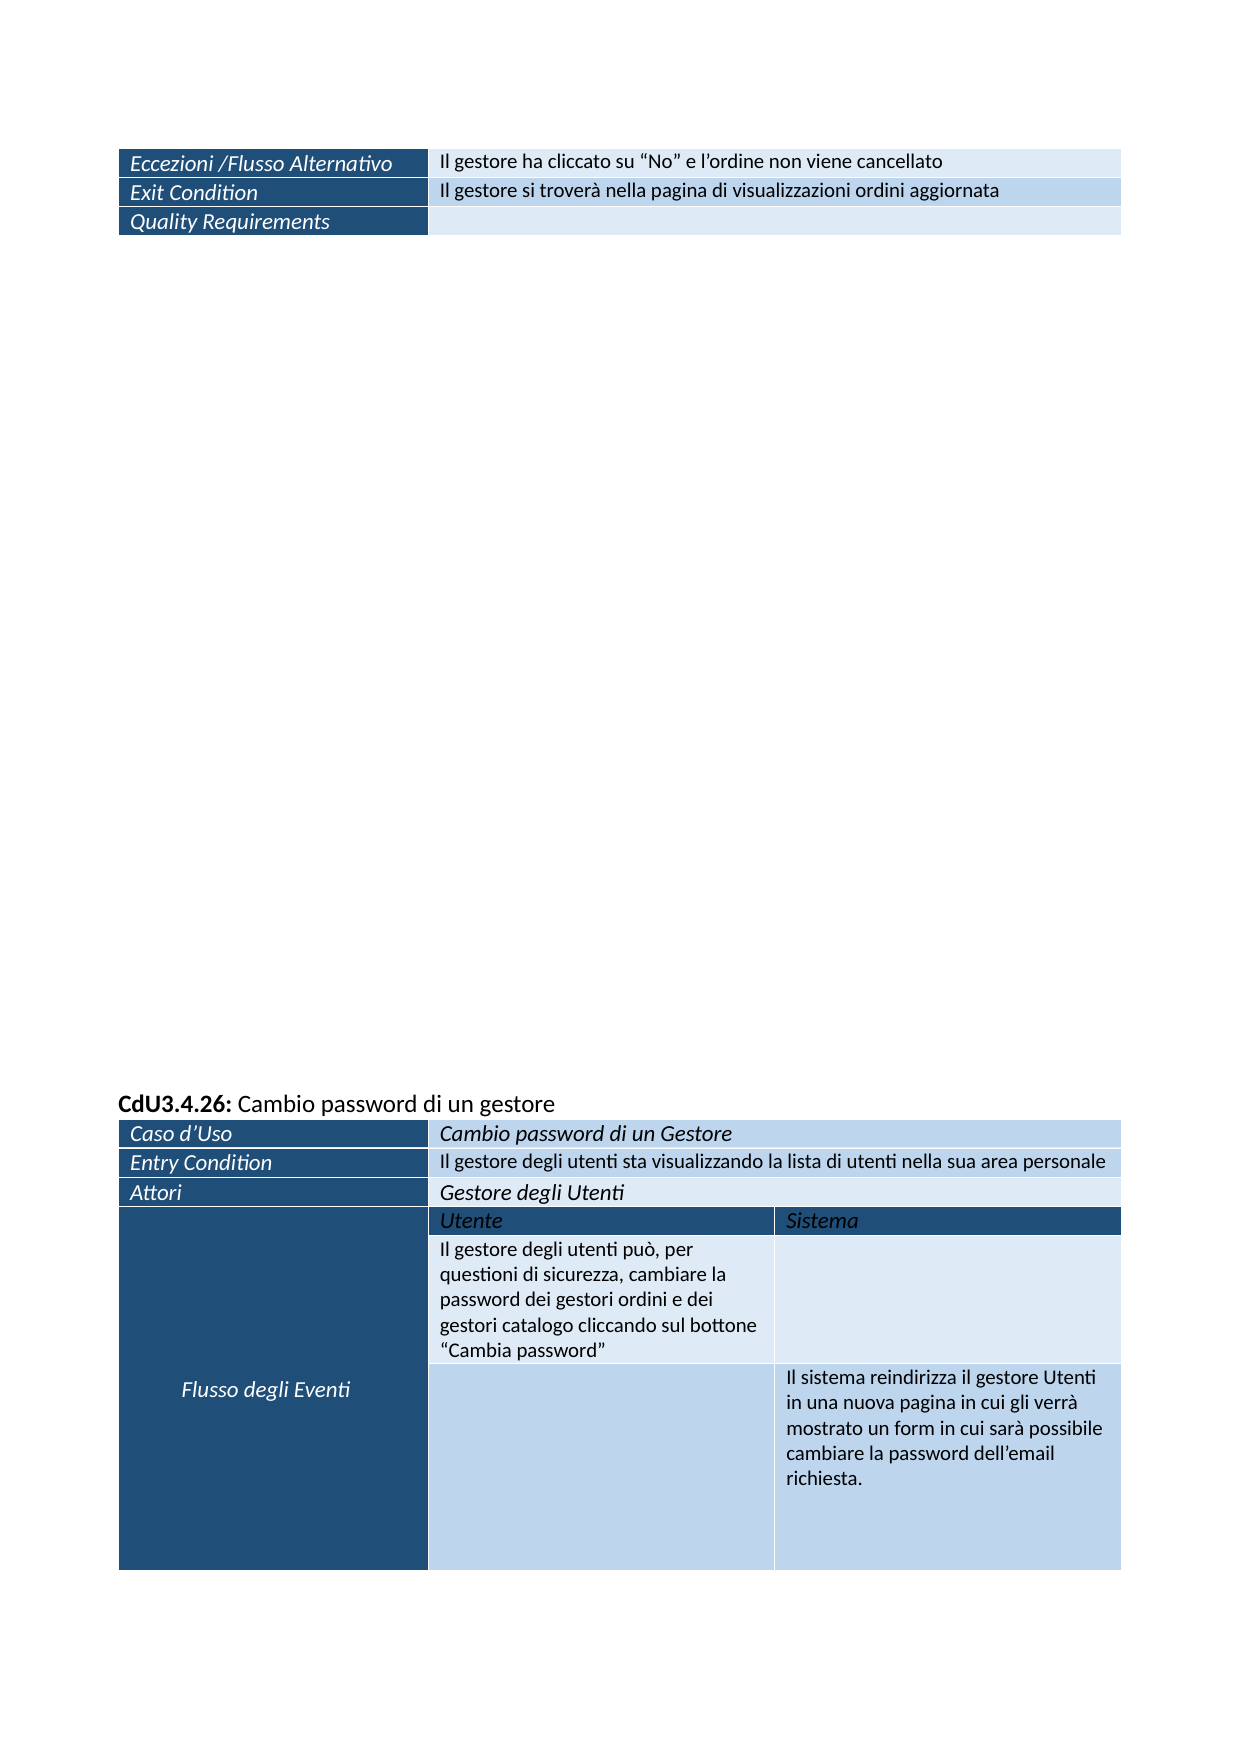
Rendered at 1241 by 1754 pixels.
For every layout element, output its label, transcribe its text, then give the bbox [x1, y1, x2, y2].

table_cell Flusso degli Eventi [119, 1207, 428, 1570]
table_cell Exit Condition [119, 178, 428, 206]
table_cell Il sistema reindirizza il gestore Utenti in una nuova pagina in cui gli verrà mostrato un form in cui sarà possibile cambiare la password dell’email richiesta. [775, 1364, 1121, 1570]
table_cell Entry Condition [119, 1149, 428, 1177]
table_header Caso d’Uso [119, 1120, 428, 1147]
table_cell Attori [119, 1178, 428, 1206]
table_cell Gestore degli Utenti [429, 1178, 1121, 1206]
table_cell Utente [429, 1207, 774, 1235]
table_cell [429, 207, 1121, 235]
table_cell Eccezioni /Flusso Alternativo [119, 149, 428, 177]
text CdU3.4.26: Cambio password di un gestore [118, 1088, 1122, 1118]
table_cell Sistema [775, 1207, 1121, 1235]
table_cell Il gestore degli utenti sta visualizzando la lista di utenti nella sua area personale [429, 1149, 1121, 1177]
table_cell Il gestore si troverà nella pagina di visualizzazioni ordini aggiornata [429, 178, 1121, 206]
table_header Cambio password di un Gestore [429, 1120, 1121, 1147]
table_cell [775, 1236, 1121, 1363]
table_cell Il gestore degli utenti può, per questioni di sicurezza, cambiare la password dei gestori ordini e dei gestori catalogo cliccando sul bottone “Cambia password” [429, 1236, 774, 1363]
table_cell Il gestore ha cliccato su “No” e l’ordine non viene cancellato [429, 149, 1121, 177]
table_cell [429, 1364, 774, 1570]
table_cell Quality Requirements [119, 207, 428, 235]
